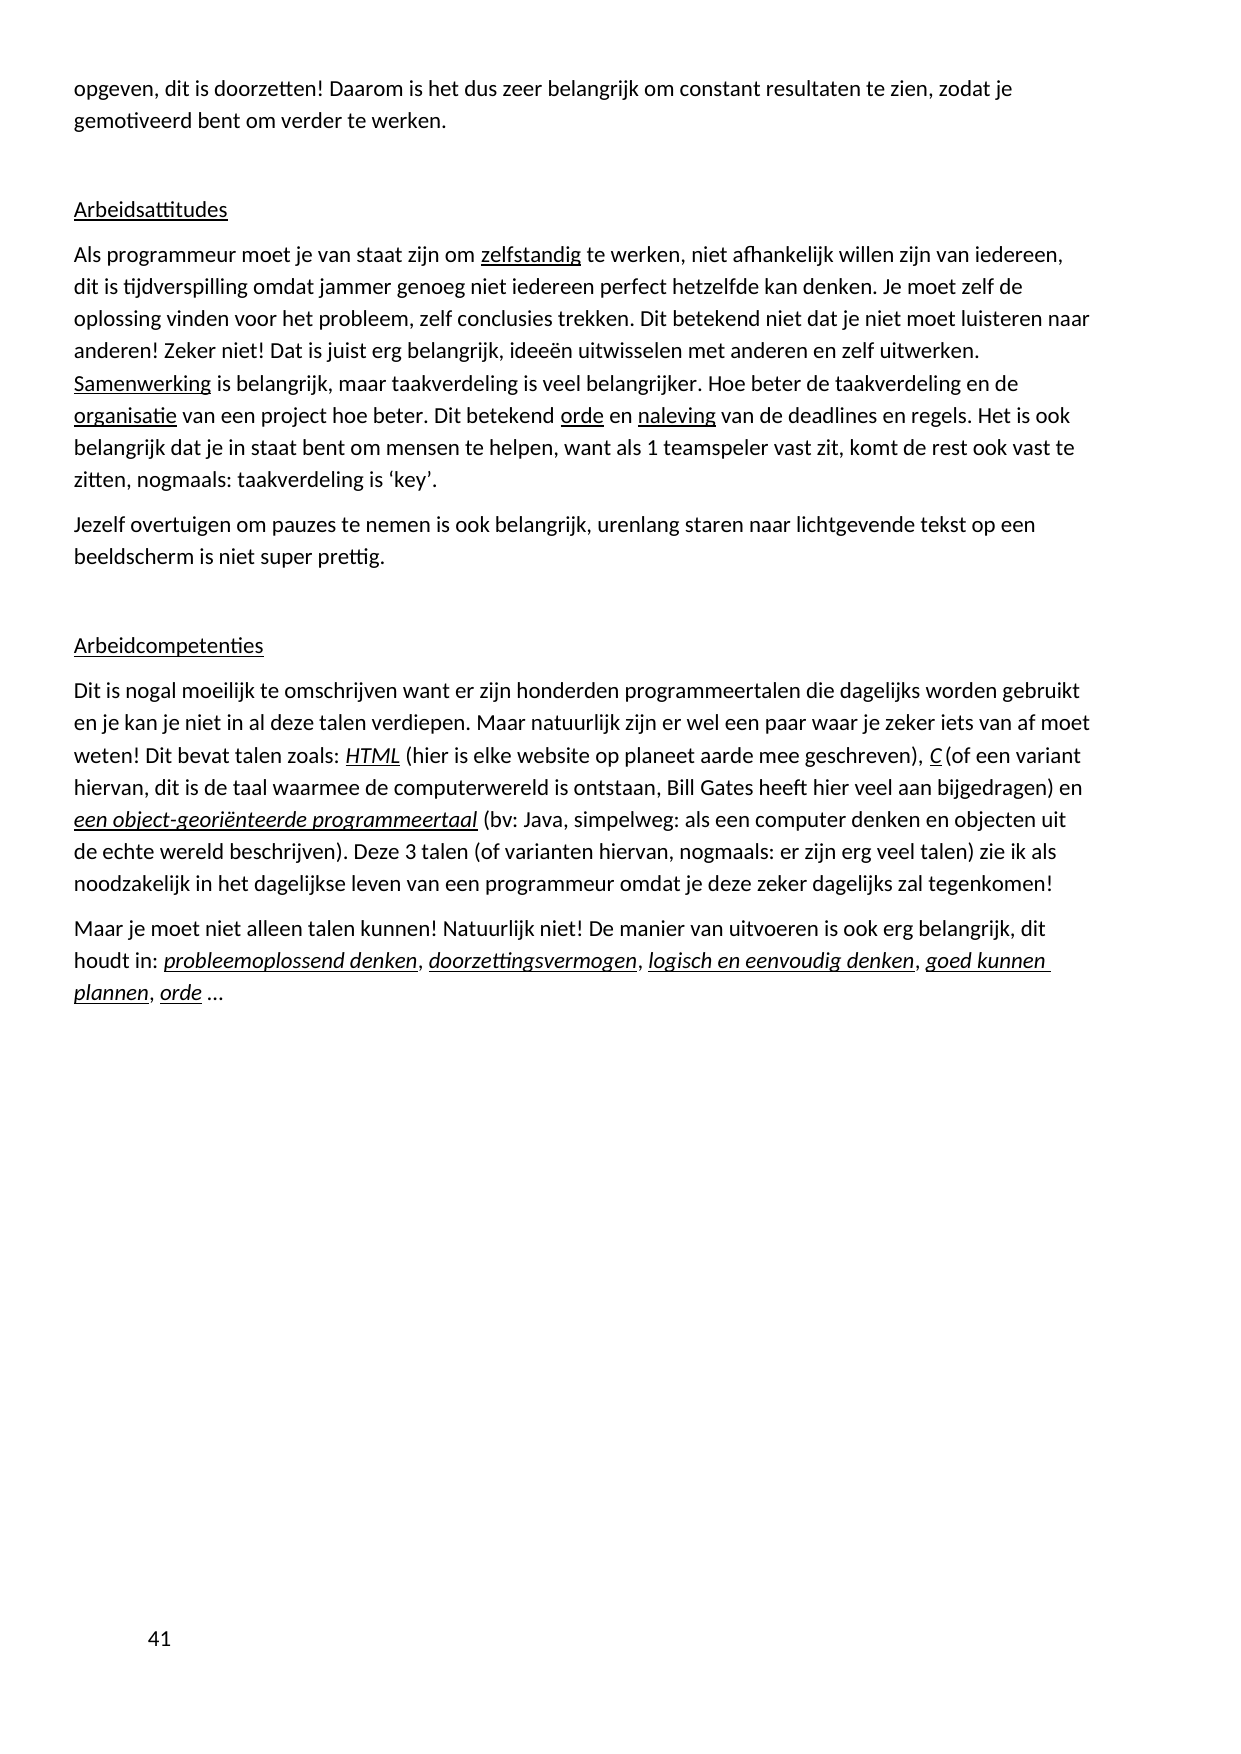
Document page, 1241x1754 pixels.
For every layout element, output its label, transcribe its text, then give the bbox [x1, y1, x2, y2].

text Arbeidcompetenties [74, 632, 1093, 660]
text Dit is nogal moeilijk te omschrijven want er zijn honderden programmeertalen die dagelijks worden gebruikt en je kan je niet in al deze talen verdiepen. Maar natuurlijk zijn er wel een paar waar je zeker iets van af moet weten! Dit bevat talen zoals: HTML (hier is elke website op planeet aarde mee geschreven), C (of een variant hiervan, dit is de taal waarmee de computerwereld is ontstaan, Bill Gates heeft hier veel aan bijgedragen) en een object-georiënteerde programmeertaal (bv: Java, simpelweg: als een computer denken en objecten uit de echte wereld beschrijven). Deze 3 talen (of varianten hiervan, nogmaals: er zijn erg veel talen) zie ik als noodzakelijk in het dagelijkse leven van een programmeur omdat je deze zeker dagelijks zal tegenkomen! [74, 676, 1093, 897]
text Maar je moet niet alleen talen kunnen! Natuurlijk niet! De manier van uitvoeren is ook erg belangrijk, dit houdt in: probleemoplossend denken, doorzettingsvermogen, logisch en eenvoudig denken, goed kunnen plannen, orde … [74, 914, 1093, 1007]
text Als programmeur moet je van staat zijn om zelfstandig te werken, niet afhankelijk willen zijn van iedereen, dit is tijdverspilling omdat jammer genoeg niet iedereen perfect hetzelfde kan denken. Je moet zelf de oplossing vinden voor het probleem, zelf conclusies trekken. Dit betekend niet dat je niet moet luisteren naar anderen! Zeker niet! Dat is juist erg belangrijk, ideeën uitwisselen met anderen en zelf uitwerken. Samenwerking is belangrijk, maar taakverdeling is veel belangrijker. Hoe beter de taakverdeling en de organisatie van een project hoe beter. Dit betekend orde en naleving van de deadlines en regels. Het is ook belangrijk dat je in staat bent om mensen te helpen, want als 1 teamspeler vast zit, komt de rest ook vast te zitten, nogmaals: taakverdeling is ‘key’. [74, 240, 1093, 493]
text Jezelf overtuigen om pauzes te nemen is ook belangrijk, urenlang staren naar lichtgevende tekst op een beeldscherm is niet super prettig. [74, 510, 1093, 570]
text Arbeidsattitudes [74, 195, 1093, 223]
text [74, 74, 1093, 134]
